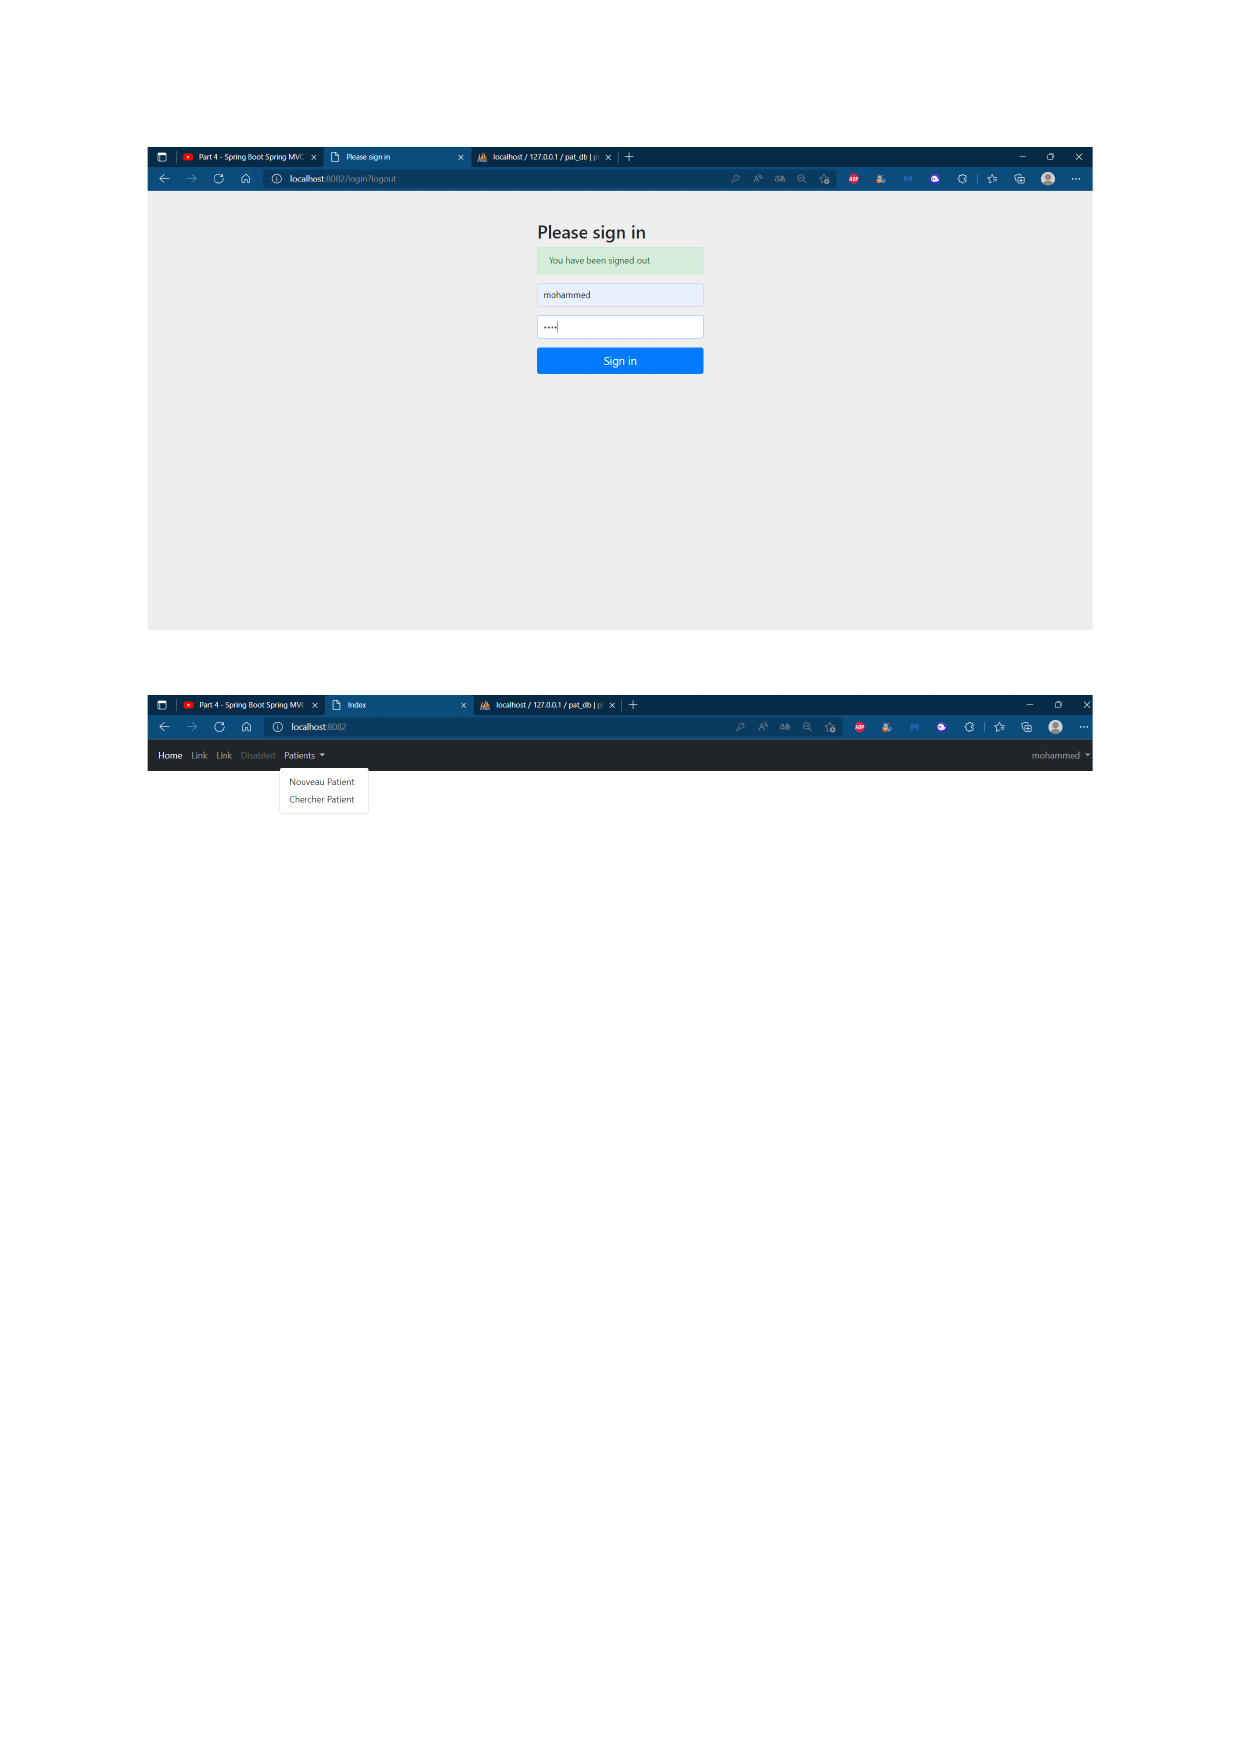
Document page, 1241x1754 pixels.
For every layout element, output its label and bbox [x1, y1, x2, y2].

picture [147, 147, 1093, 630]
picture [147, 695, 1093, 1191]
